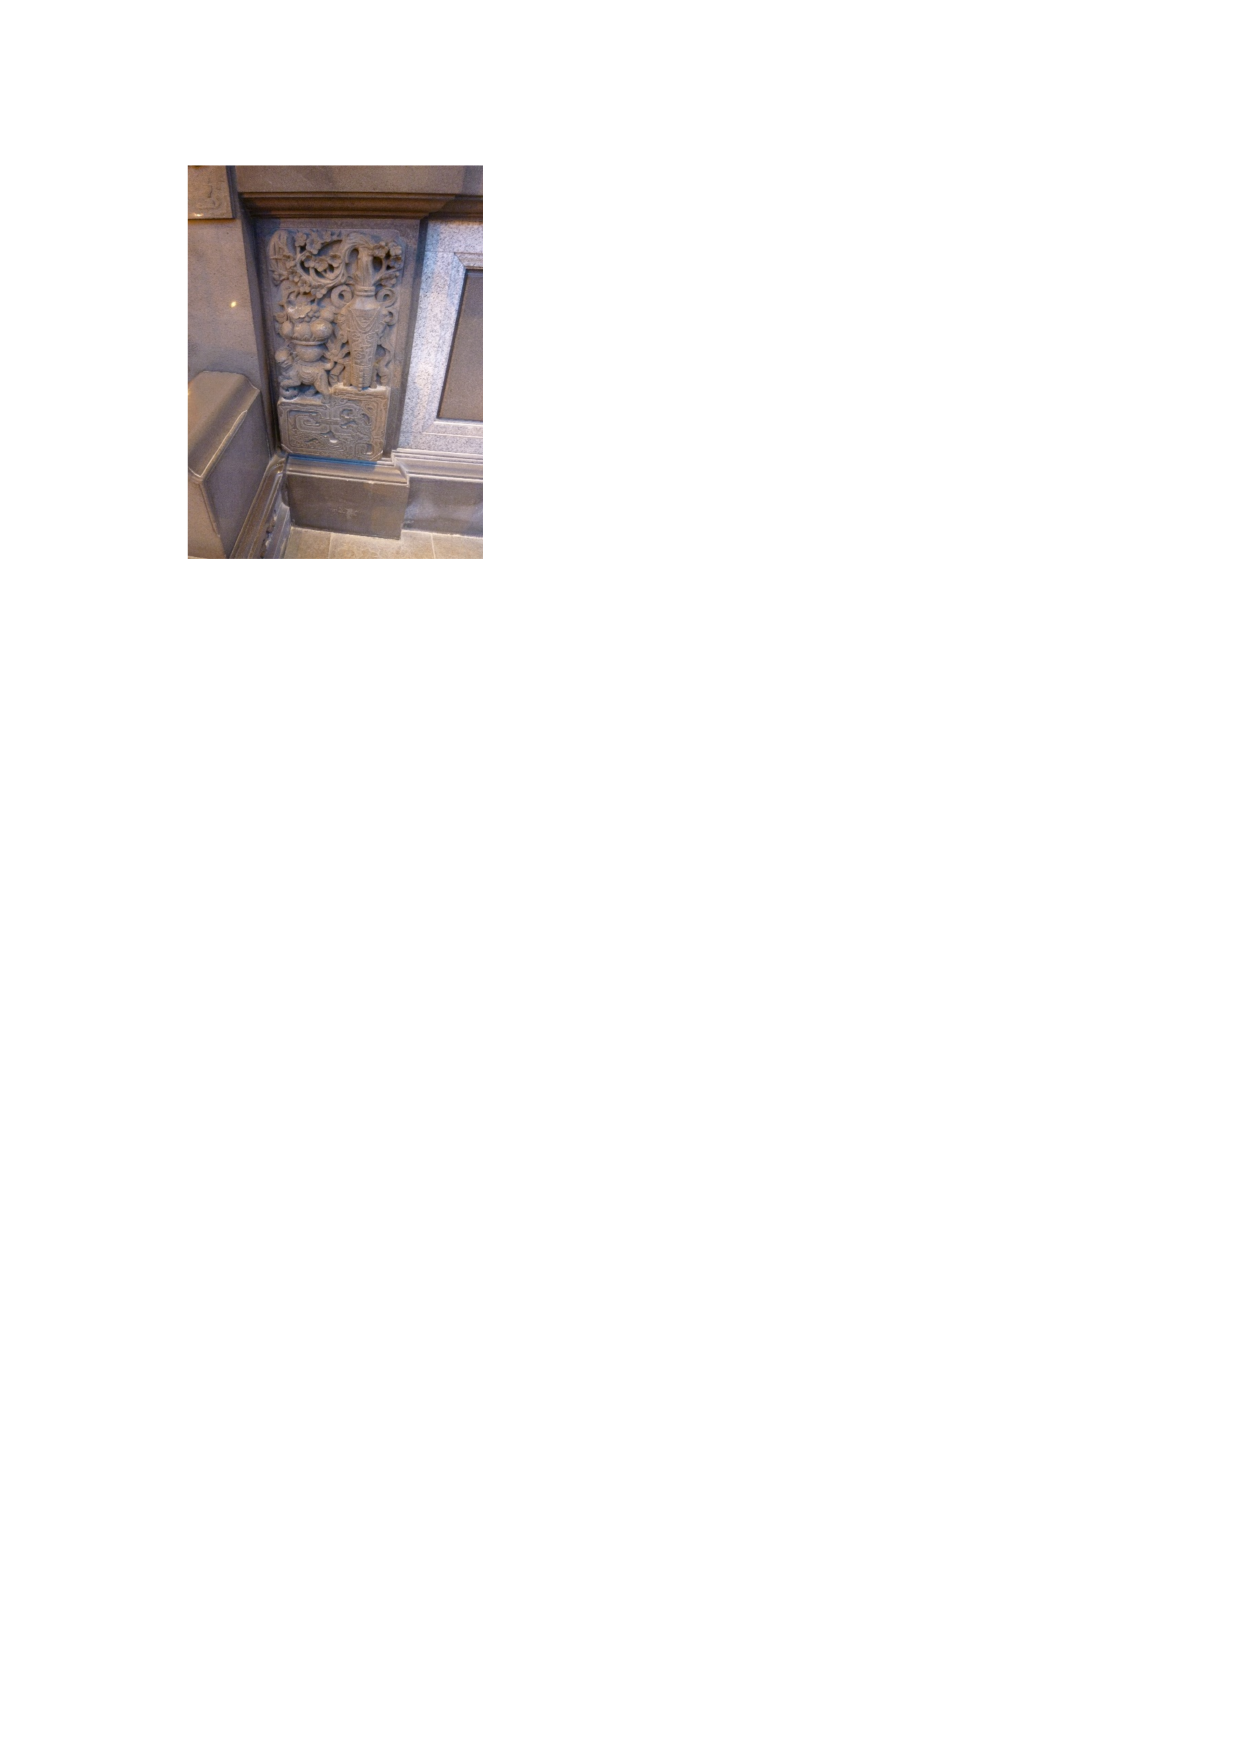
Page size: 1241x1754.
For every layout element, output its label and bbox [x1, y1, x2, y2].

picture [188, 166, 483, 558]
